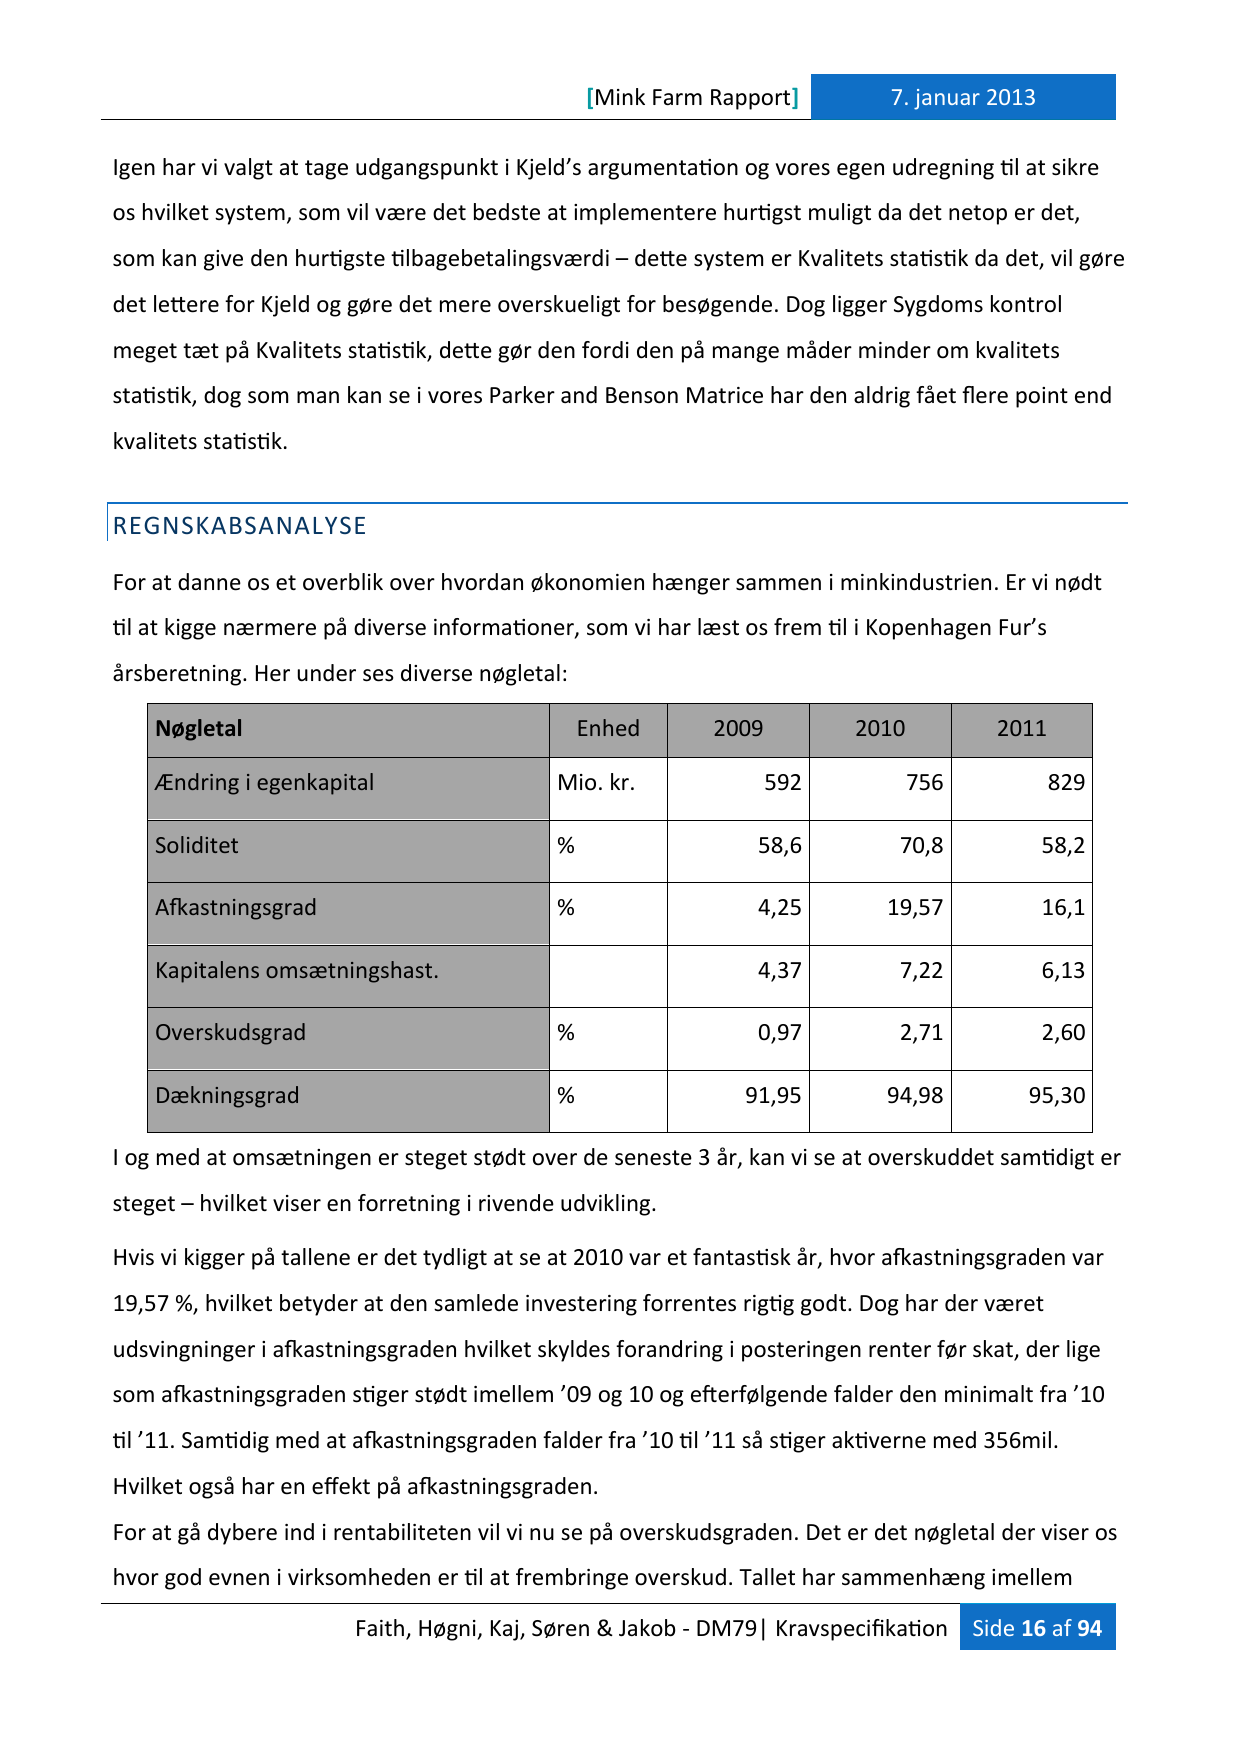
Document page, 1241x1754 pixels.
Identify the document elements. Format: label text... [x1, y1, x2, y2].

table_cell Dækningsgrad [148, 1071, 549, 1132]
table_cell 19,57 [810, 883, 951, 944]
table_cell [550, 946, 667, 1007]
table_cell % [550, 1071, 667, 1132]
table_cell 58,6 [668, 821, 809, 882]
table_cell 16,1 [952, 883, 1092, 944]
table_cell 592 [668, 758, 809, 819]
table_cell 829 [952, 758, 1092, 819]
table_header Enhed [550, 704, 667, 757]
table_cell Mio. kr. [550, 758, 667, 819]
table_cell 6,13 [952, 946, 1092, 1007]
table_cell 7,22 [810, 946, 951, 1007]
table_cell 4,25 [668, 883, 809, 944]
table_cell Soliditet [148, 821, 549, 882]
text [112, 151, 1128, 456]
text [112, 1241, 1128, 1592]
text For at danne os et overblik over hvordan økonomien hænger sammen i minkindustrien. Er vi nødt til at kigge nærmere på diverse informationer, som vi har læst os frem til i Kopenhagen Fur’s årsberetning. Her under ses diverse nøgletal: [112, 566, 1128, 688]
text I og med at omsætningen er steget stødt over de seneste 3 år, kan vi se at overskuddet samtidigt er steget – hvilket viser en forretning i rivende udvikling. [112, 1141, 1128, 1218]
subtitle Regnskabsanalyse [108, 504, 1128, 541]
table_cell % [550, 821, 667, 882]
table_cell 94,98 [810, 1071, 951, 1132]
table_cell 58,2 [952, 821, 1092, 882]
table_header 2009 [668, 704, 809, 757]
table_cell 4,37 [668, 946, 809, 1007]
table_cell 95,30 [952, 1071, 1092, 1132]
table_cell Ændring i egenkapital [148, 758, 549, 819]
table_cell 756 [810, 758, 951, 819]
table_header Nøgletal [148, 704, 549, 757]
table_cell 91,95 [668, 1071, 809, 1132]
table_cell Kapitalens omsætningshast. [148, 946, 549, 1007]
table_cell % [550, 1008, 667, 1069]
table_cell Afkastningsgrad [148, 883, 549, 944]
table_cell 2,71 [810, 1008, 951, 1069]
table_cell % [550, 883, 667, 944]
table_header 2010 [810, 704, 951, 757]
table_cell Overskudsgrad [148, 1008, 549, 1069]
table_cell 0,97 [668, 1008, 809, 1069]
table_cell 2,60 [952, 1008, 1092, 1069]
table_cell 70,8 [810, 821, 951, 882]
table_header 2011 [952, 704, 1092, 757]
